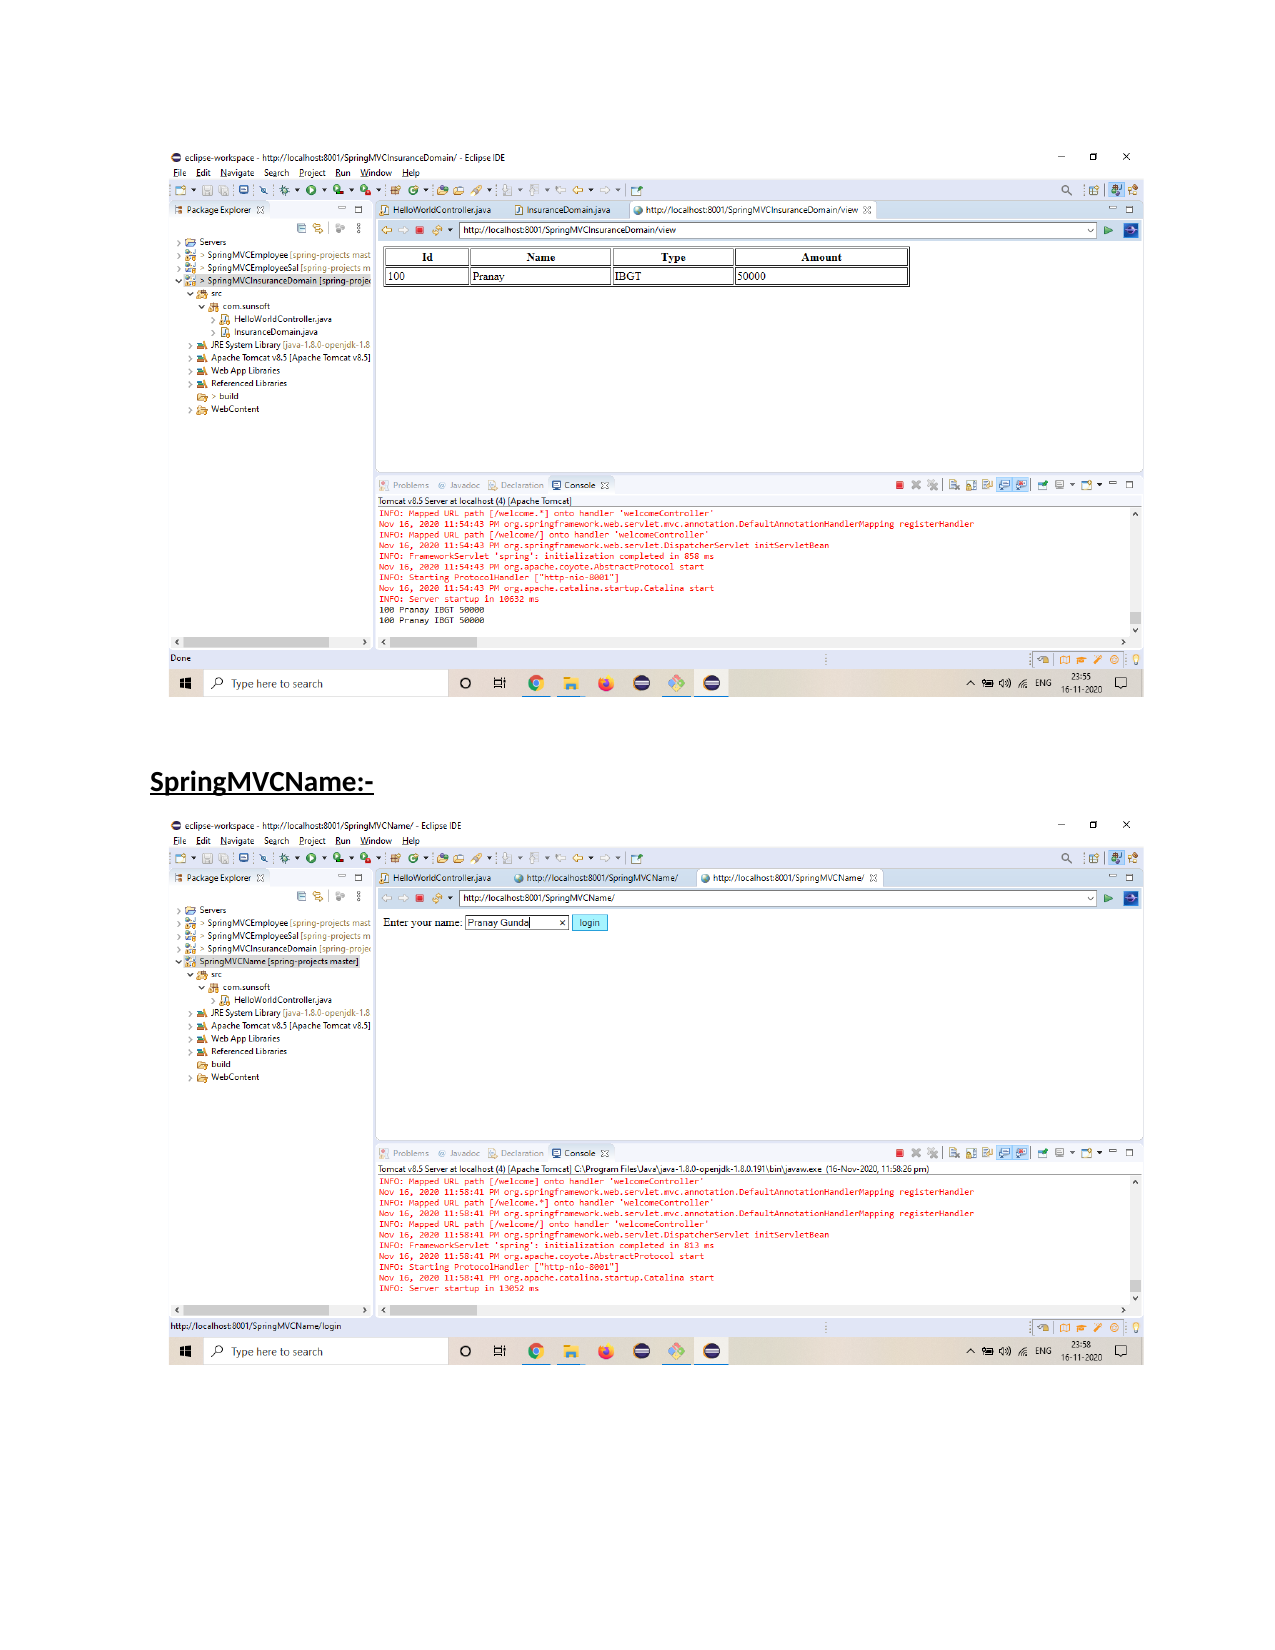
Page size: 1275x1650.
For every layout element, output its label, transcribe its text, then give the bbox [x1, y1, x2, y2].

text SpringMVCName:- [150, 763, 1125, 798]
